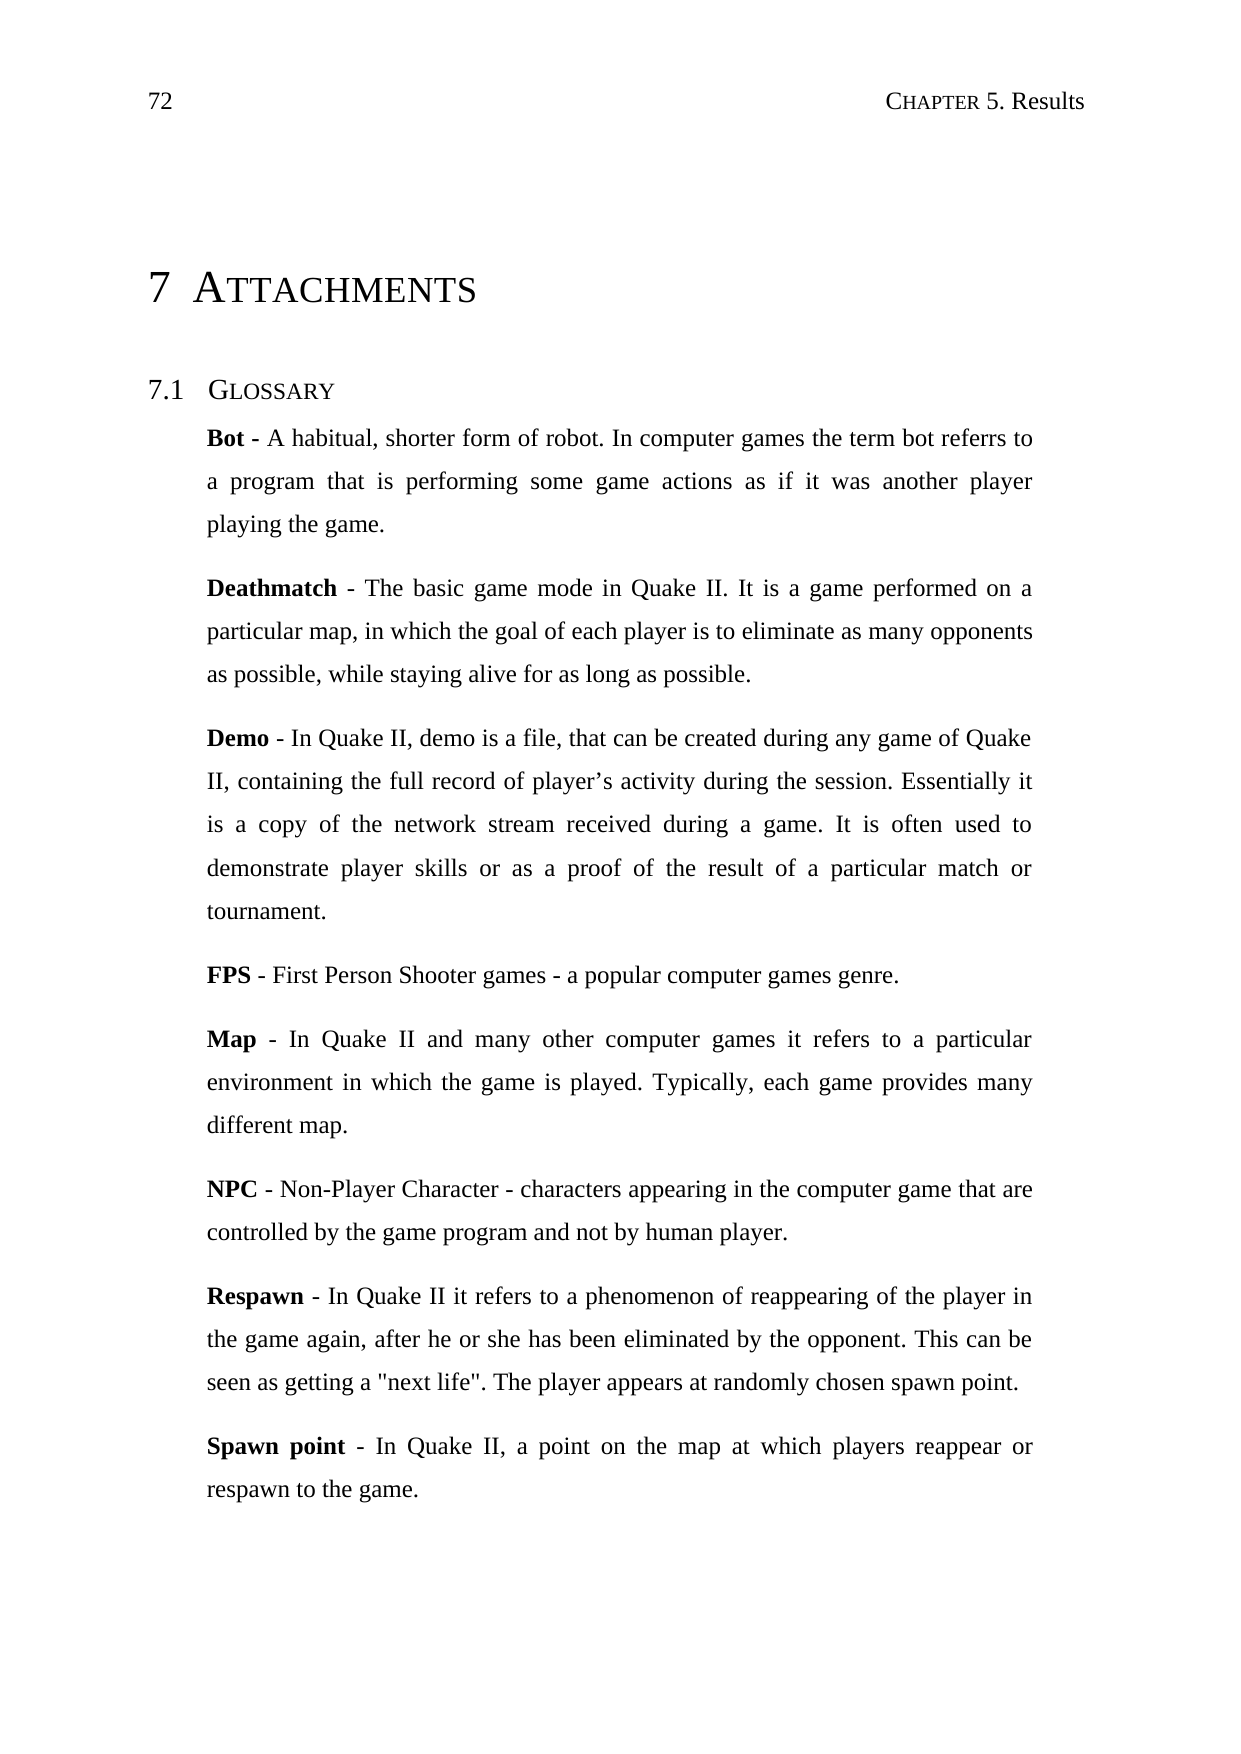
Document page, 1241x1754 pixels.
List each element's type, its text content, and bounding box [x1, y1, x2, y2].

text Deathmatch - The basic game mode in Quake II. It is a game performed on a particular map, in which the goal of each player is to eliminate as many opponents as possible, while staying alive for as long as possible. [207, 573, 1033, 688]
text Spawn point - In Quake II, a point on the map at which players reappear or respawn to the game. [207, 1431, 1033, 1503]
text Demo - In Quake II, demo is a file, that can be created during any game of Quake II, containing the full record of player’s activity during the session. Essentially it is a copy of the network stream received during a game. It is often used to demonstrate player skills or as a proof of the result of a particular match or tournament. [207, 723, 1033, 924]
subtitle Glossary [148, 372, 1093, 406]
text Bot - A habitual, shorter form of robot. In computer games the term bot referrs to a program that is performing some game actions as if it was another player playing the game. [207, 423, 1033, 538]
text Respawn - In Quake II it refers to a phenomenon of reappearing of the player in the game again, after he or she has been eliminated by the opponent. This can be seen as getting a "next life". The player appears at randomly chosen spawn point. [207, 1281, 1033, 1396]
text Map - In Quake II and many other computer games it refers to a particular environment in which the game is played. Typically, each game provides many different map. [207, 1024, 1033, 1139]
text NPC - Non-Player Character - characters appearing in the computer game that are controlled by the game program and not by human player. [207, 1174, 1033, 1246]
text FPS - First Person Shooter games - a popular computer games genre. [207, 960, 1033, 988]
subtitle Attachments [148, 260, 1093, 313]
